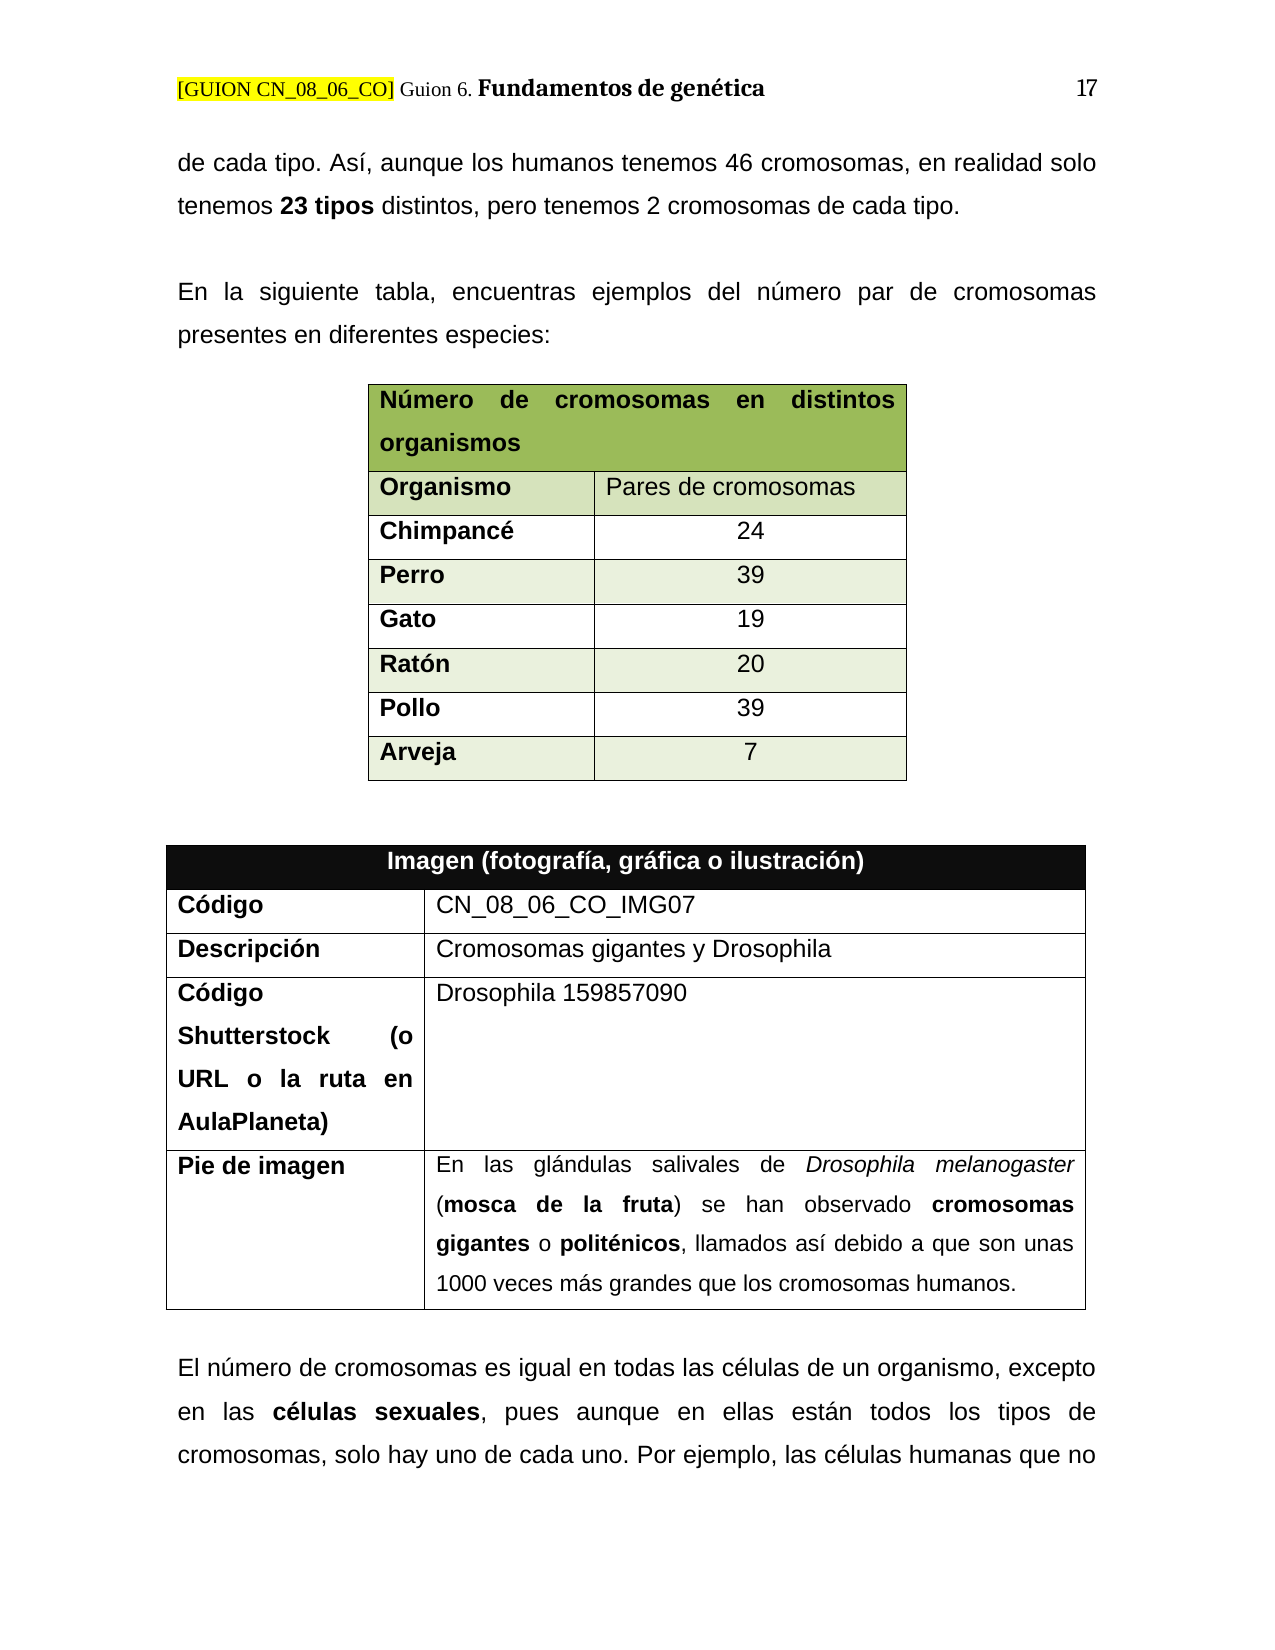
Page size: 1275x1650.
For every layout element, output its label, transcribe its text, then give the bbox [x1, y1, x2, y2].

table_cell Perro [369, 560, 594, 603]
table_cell CN_08_06_CO_IMG07 [425, 890, 1085, 933]
table_cell Pie de imagen [167, 1151, 424, 1309]
table_cell Pollo [369, 693, 594, 736]
table_cell 39 [595, 560, 906, 603]
table_cell 39 [595, 693, 906, 736]
table_cell Chimpancé [369, 516, 594, 559]
table_cell Código [167, 890, 424, 933]
table_cell Cromosomas gigantes y Drosophila [425, 934, 1085, 977]
text En la siguiente tabla, encuentras ejemplos del número par de cromosomas presentes en diferentes especies: [177, 277, 1098, 349]
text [177, 1353, 1098, 1468]
table_cell En las glándulas salivales de Drosophila melanogaster (mosca de la fruta) se han observado cromosomas gigantes o politénicos, llamados así debido a que son unas 1000 veces más grandes que los cromosomas humanos. [425, 1151, 1085, 1309]
table_cell Pares de cromosomas [595, 472, 906, 515]
table_cell Ratón [369, 649, 594, 692]
table_cell 7 [595, 737, 906, 780]
table_header Número de cromosomas en distintos organismos [369, 385, 906, 471]
table_cell Gato [369, 605, 594, 647]
table_header Imagen (fotografía, gráfica o ilustración) [167, 846, 1085, 889]
table_cell Organismo [369, 472, 594, 515]
table_cell Arveja [369, 737, 594, 780]
table_cell Drosophila 159857090 [425, 978, 1085, 1150]
table_cell Descripción [167, 934, 424, 977]
table_cell 20 [595, 649, 906, 692]
table_cell 19 [595, 605, 906, 647]
table_cell Código Shutterstock (o URL o la ruta en AulaPlaneta) [167, 978, 424, 1150]
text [177, 148, 1098, 219]
table_cell 24 [595, 516, 906, 559]
